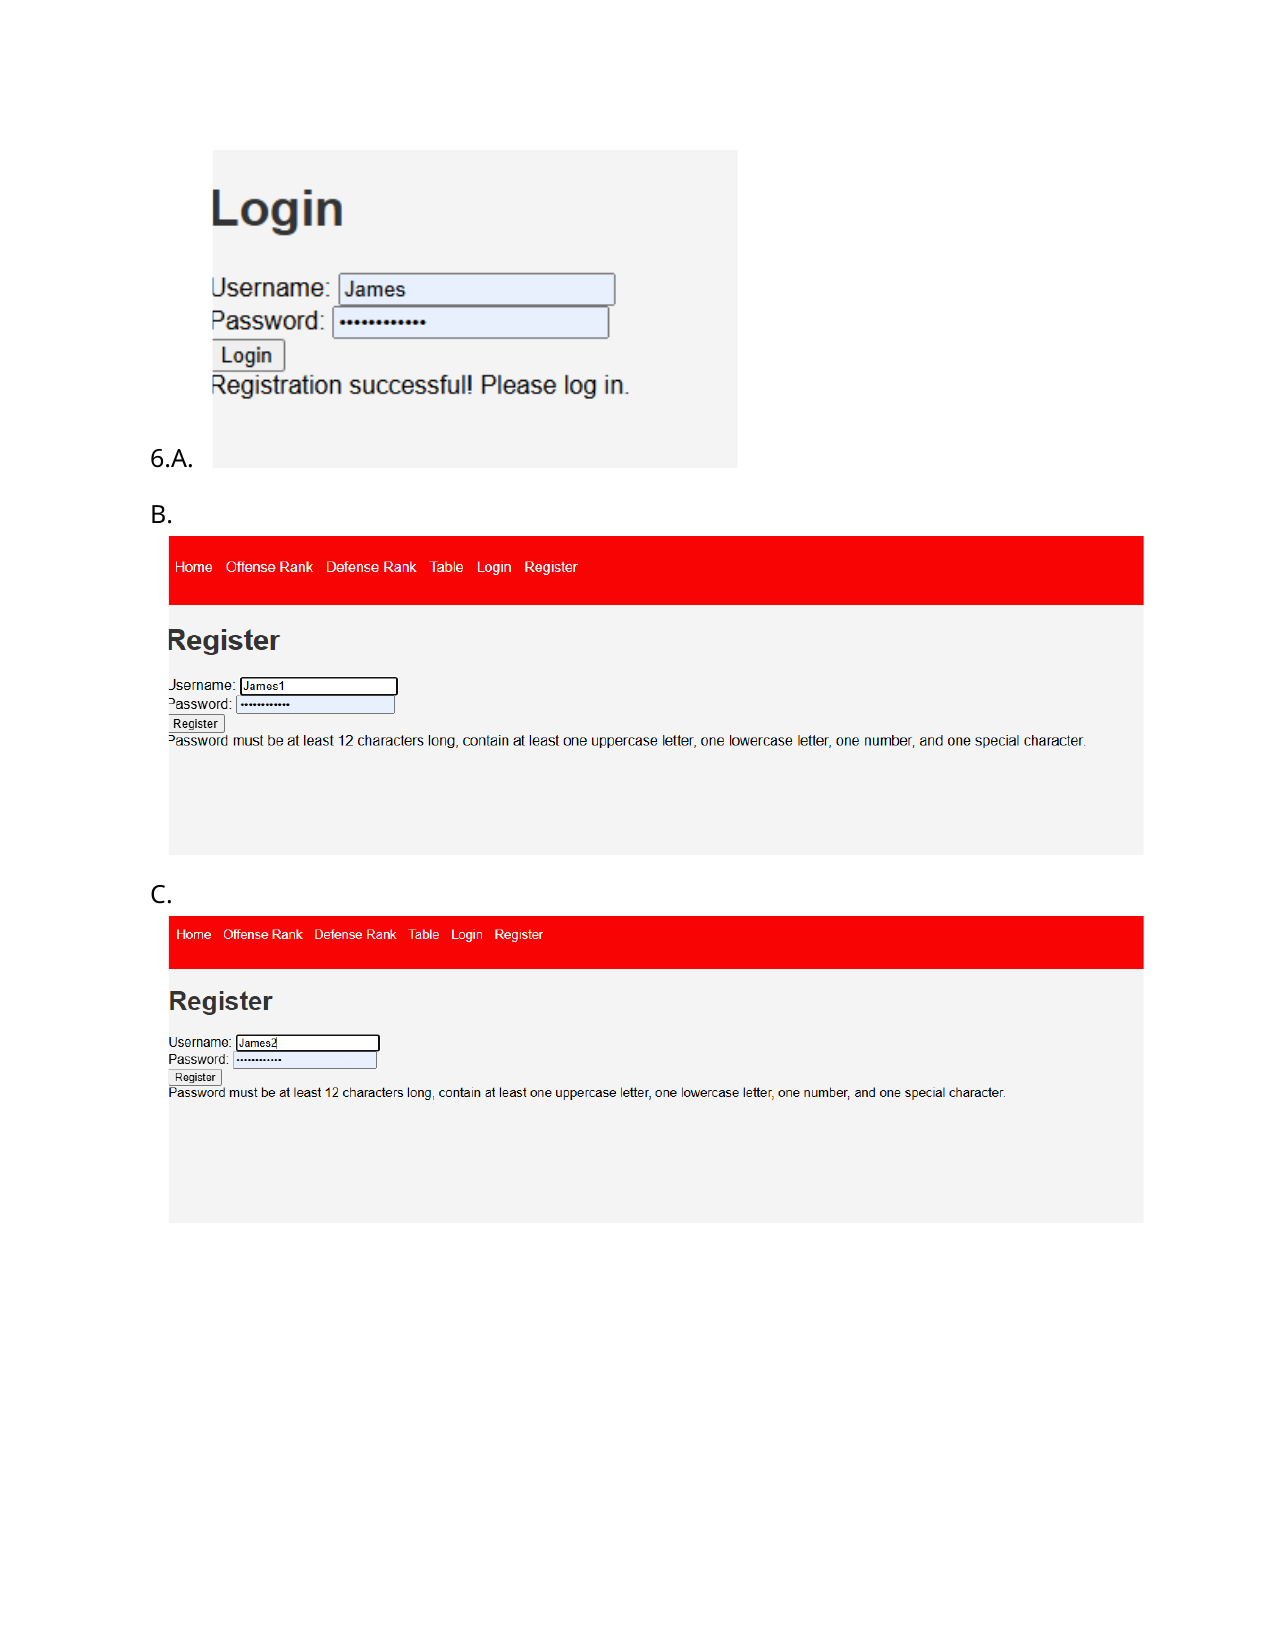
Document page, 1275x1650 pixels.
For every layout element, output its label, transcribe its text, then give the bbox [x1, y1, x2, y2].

text B. [150, 497, 1125, 855]
text 6.A. [150, 150, 1125, 474]
text C. [150, 877, 1125, 1223]
